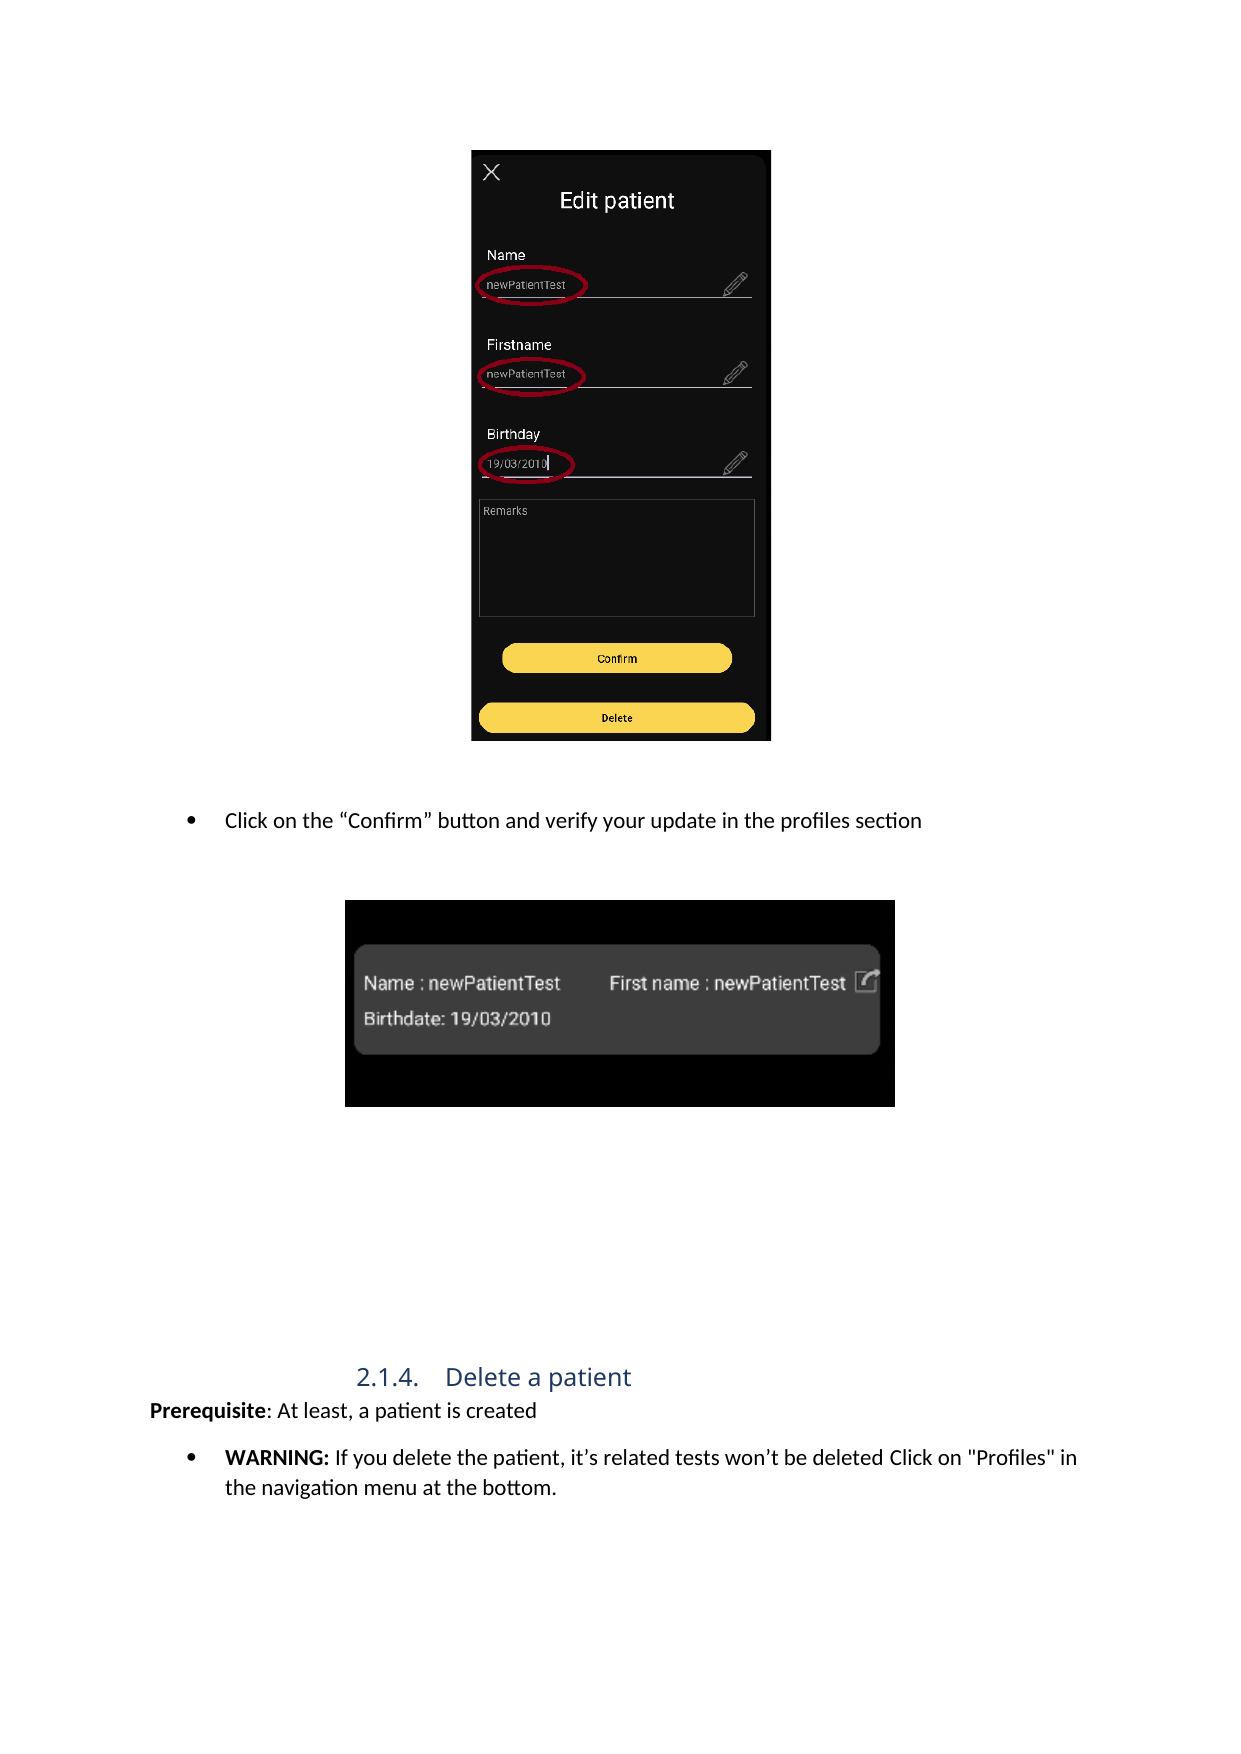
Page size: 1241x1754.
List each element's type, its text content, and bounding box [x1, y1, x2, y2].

subtitle Delete a patient [356, 1359, 1090, 1393]
list Click on the “Confirm” button and verify your update in the profiles section [187, 806, 1092, 834]
text Prerequisite: At least, a patient is created [150, 1396, 1090, 1424]
list WARNING: If you delete the patient, it’s related tests won’t be deleted Click on "Profiles" in the navigation menu at the bottom. [187, 1443, 1090, 1501]
